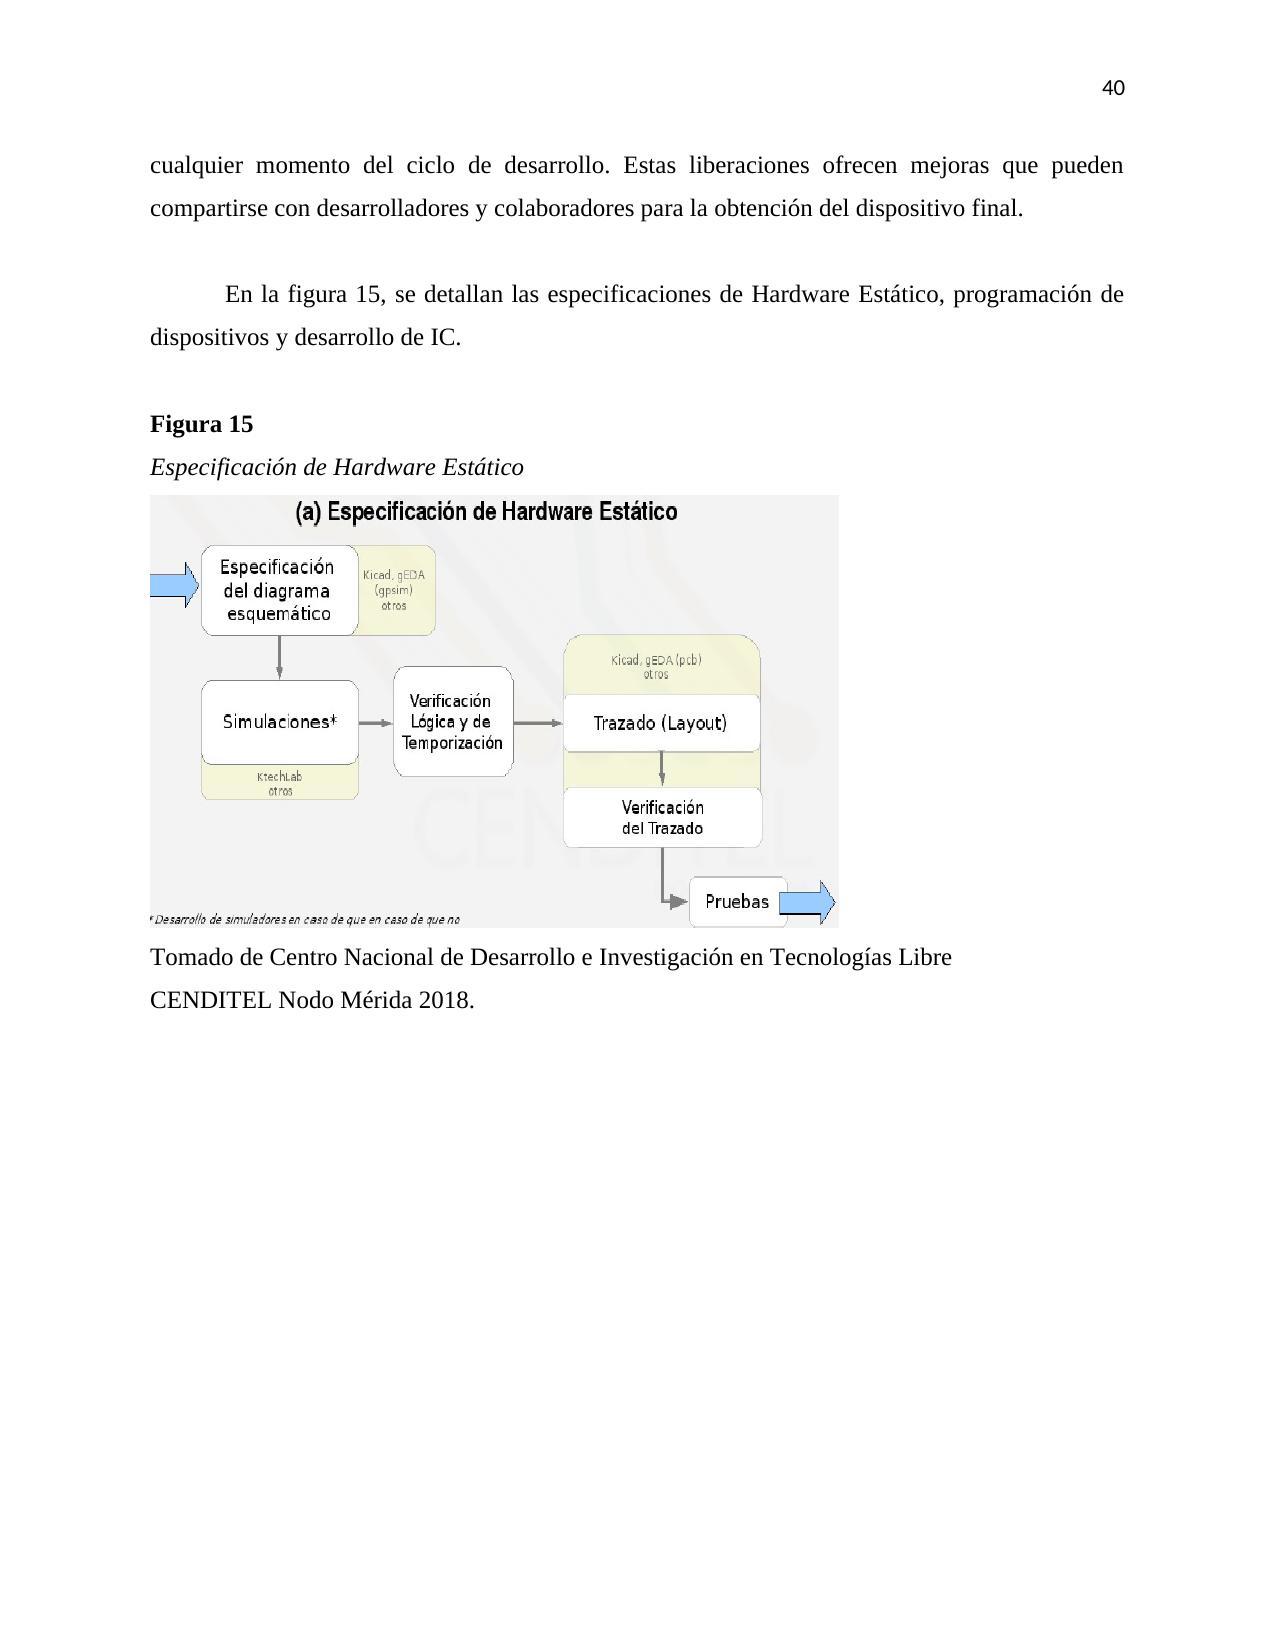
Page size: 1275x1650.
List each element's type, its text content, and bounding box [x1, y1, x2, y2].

text CENDITEL Nodo Mérida 2018. [150, 985, 1125, 1013]
picture [150, 495, 844, 928]
text Figura 15 [150, 409, 1125, 437]
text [150, 150, 1125, 222]
text Tomado de Centro Nacional de Desarrollo e Investigación en Tecnologías Libre [150, 942, 1125, 970]
text Especificación de Hardware Estático [150, 452, 1125, 481]
text En la figura 15, se detallan las especificaciones de Hardware Estático, programación de dispositivos y desarrollo de IC. [150, 279, 1125, 351]
